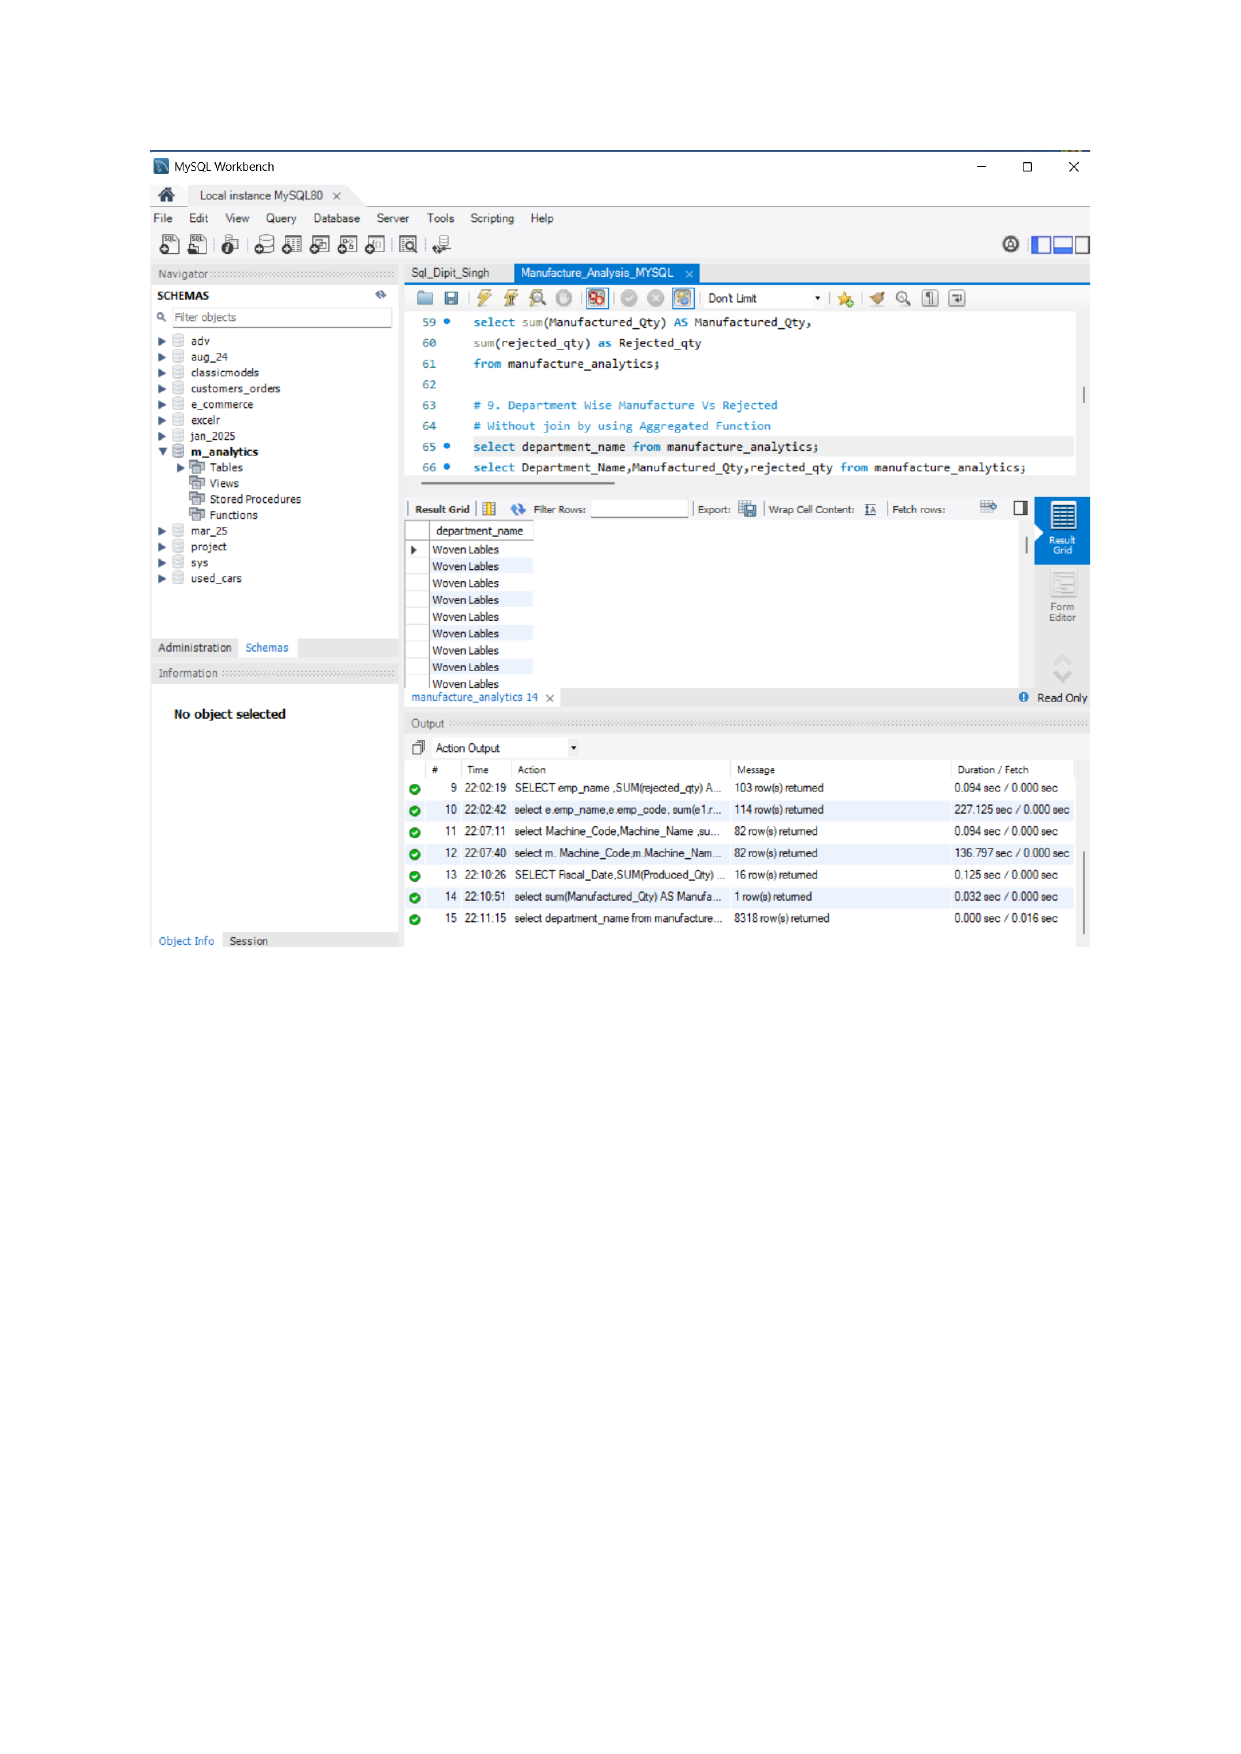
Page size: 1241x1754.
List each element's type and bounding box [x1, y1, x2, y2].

picture [150, 150, 1091, 947]
